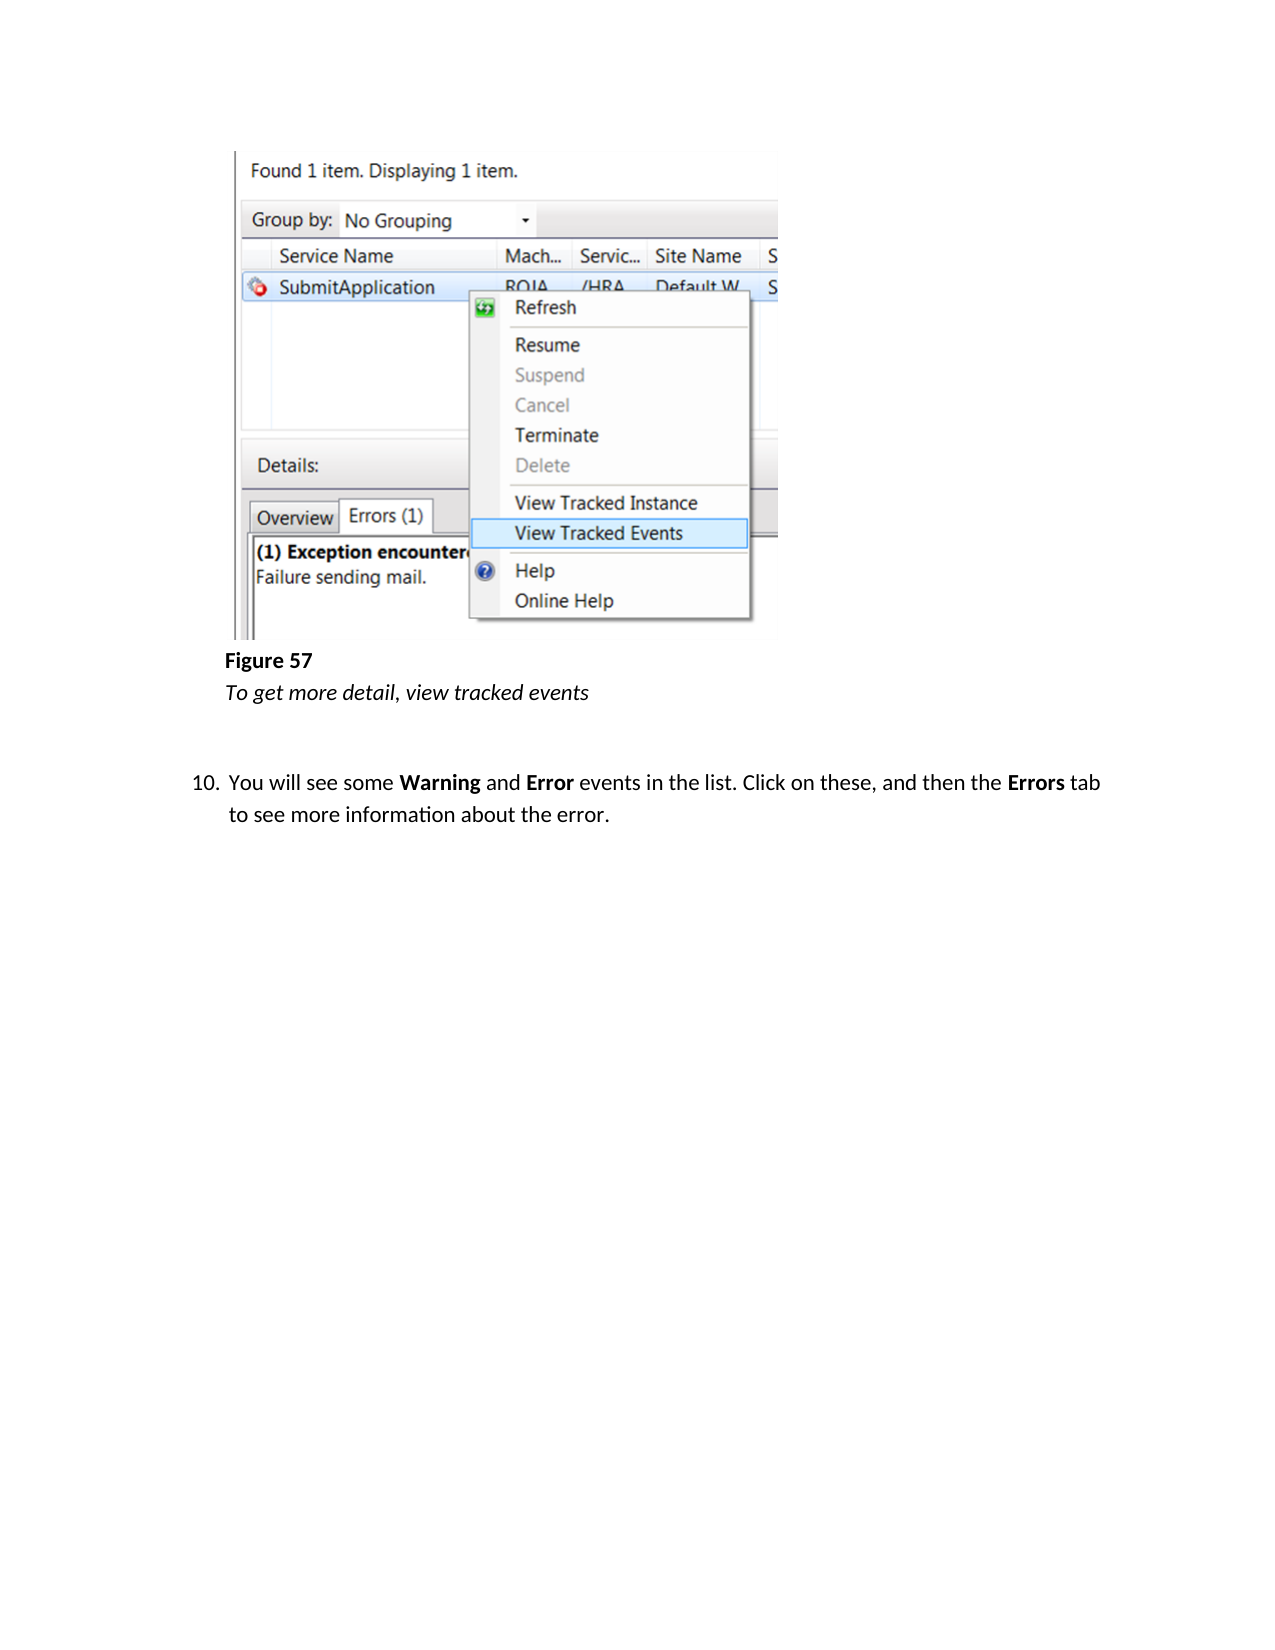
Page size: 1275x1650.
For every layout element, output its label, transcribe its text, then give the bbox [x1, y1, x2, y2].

picture [225, 150, 779, 642]
text To get more detail, view tracked events [225, 678, 1125, 706]
text Figure 57 [225, 646, 1125, 674]
list You will see some Warning and Error events in the list. Click on these, and then the Errors tab to see more information about the error. [191, 768, 1125, 828]
